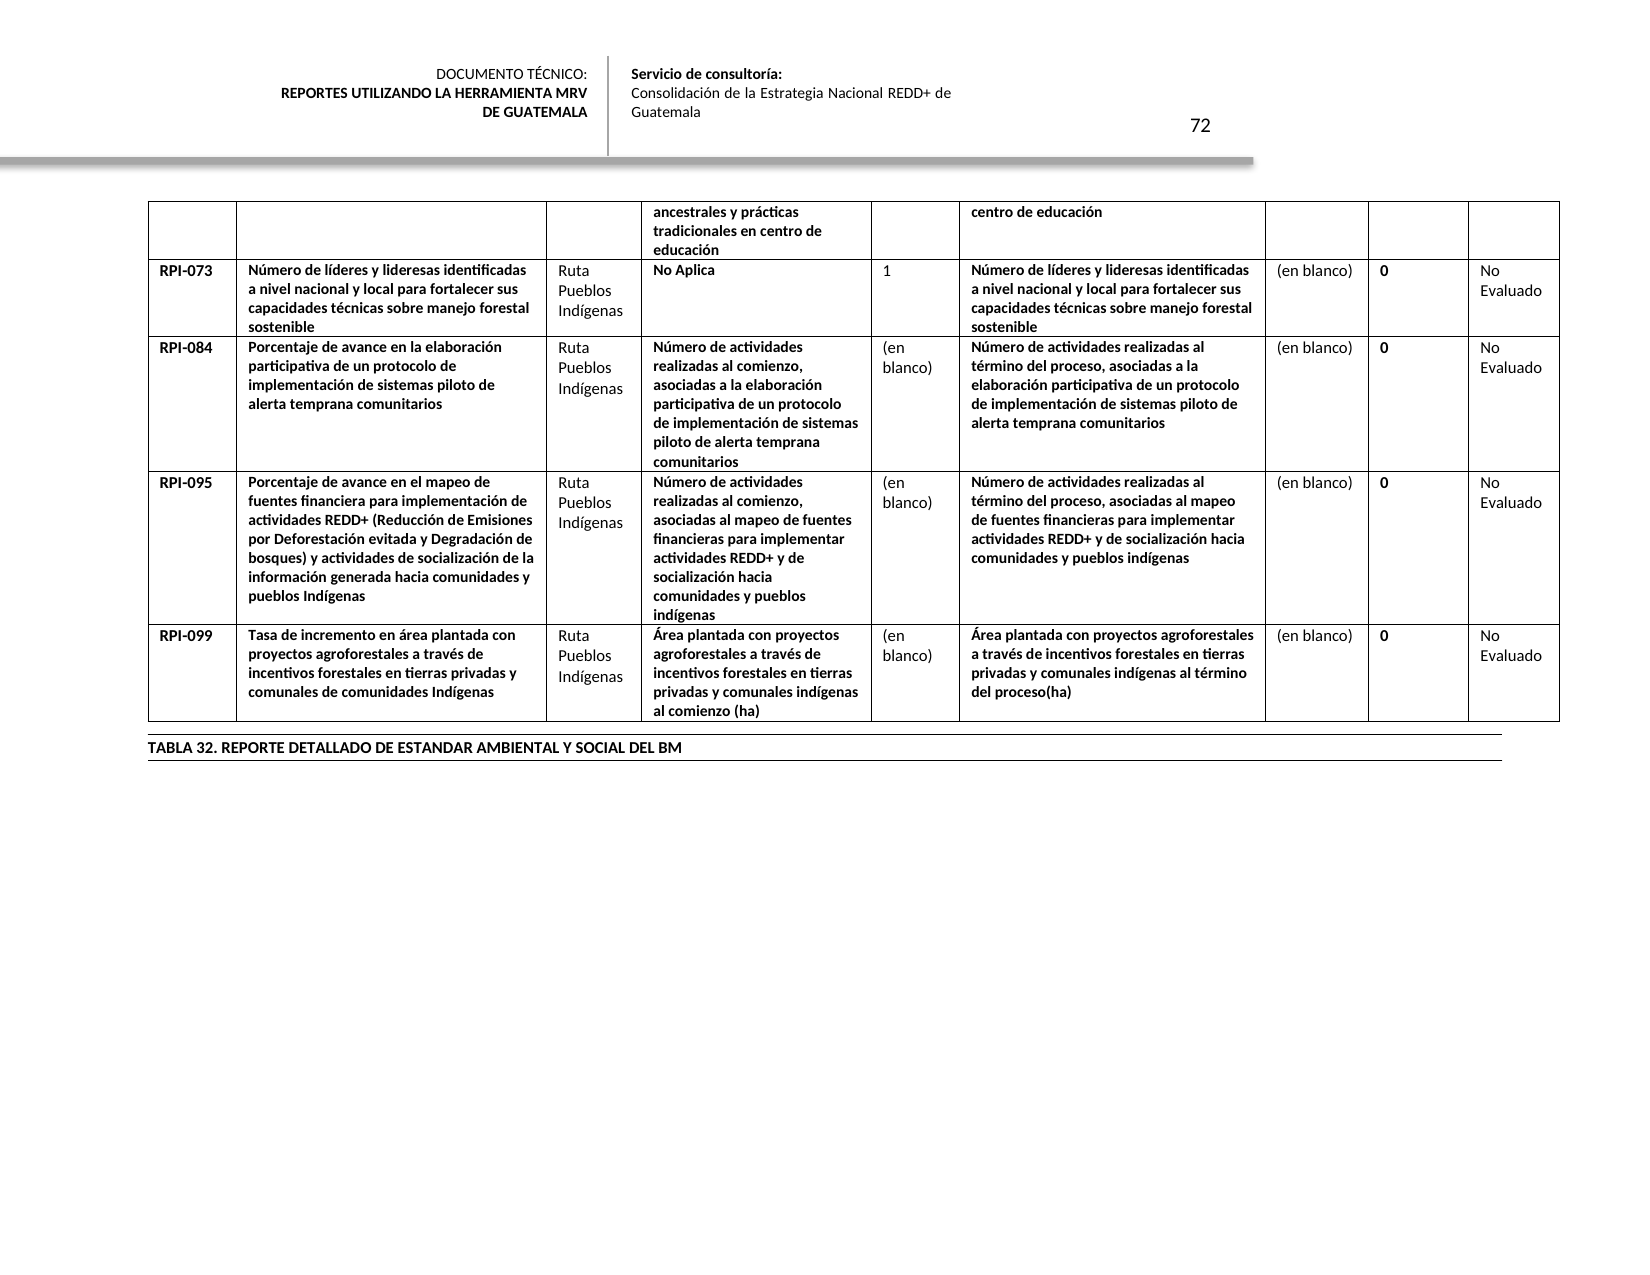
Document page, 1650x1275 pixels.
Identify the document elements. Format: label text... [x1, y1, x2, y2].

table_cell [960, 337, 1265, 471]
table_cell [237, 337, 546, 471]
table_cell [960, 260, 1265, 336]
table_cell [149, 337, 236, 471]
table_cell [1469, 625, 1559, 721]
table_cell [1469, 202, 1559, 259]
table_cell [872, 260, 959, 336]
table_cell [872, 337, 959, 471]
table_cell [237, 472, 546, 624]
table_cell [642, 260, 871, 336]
text Tabla 32. Reporte detallado de Estandar Ambiental y Social del BM [148, 735, 1502, 760]
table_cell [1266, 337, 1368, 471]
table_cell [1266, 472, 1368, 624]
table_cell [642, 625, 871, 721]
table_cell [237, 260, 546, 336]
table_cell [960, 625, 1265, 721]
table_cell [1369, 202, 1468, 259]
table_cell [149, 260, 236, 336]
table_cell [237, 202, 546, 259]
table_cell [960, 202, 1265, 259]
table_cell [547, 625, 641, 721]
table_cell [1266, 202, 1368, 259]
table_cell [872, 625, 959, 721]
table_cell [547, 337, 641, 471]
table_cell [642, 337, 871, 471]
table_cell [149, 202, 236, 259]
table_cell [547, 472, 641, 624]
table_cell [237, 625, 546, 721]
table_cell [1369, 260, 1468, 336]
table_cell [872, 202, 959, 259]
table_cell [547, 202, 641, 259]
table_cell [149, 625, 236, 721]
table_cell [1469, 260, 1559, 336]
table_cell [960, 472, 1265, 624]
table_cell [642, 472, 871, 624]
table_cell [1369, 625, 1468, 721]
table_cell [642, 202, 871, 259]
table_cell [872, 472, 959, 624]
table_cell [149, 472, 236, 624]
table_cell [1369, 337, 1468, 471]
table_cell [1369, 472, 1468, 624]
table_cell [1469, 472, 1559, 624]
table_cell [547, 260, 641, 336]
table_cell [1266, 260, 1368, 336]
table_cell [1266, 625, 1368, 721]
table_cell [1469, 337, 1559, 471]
